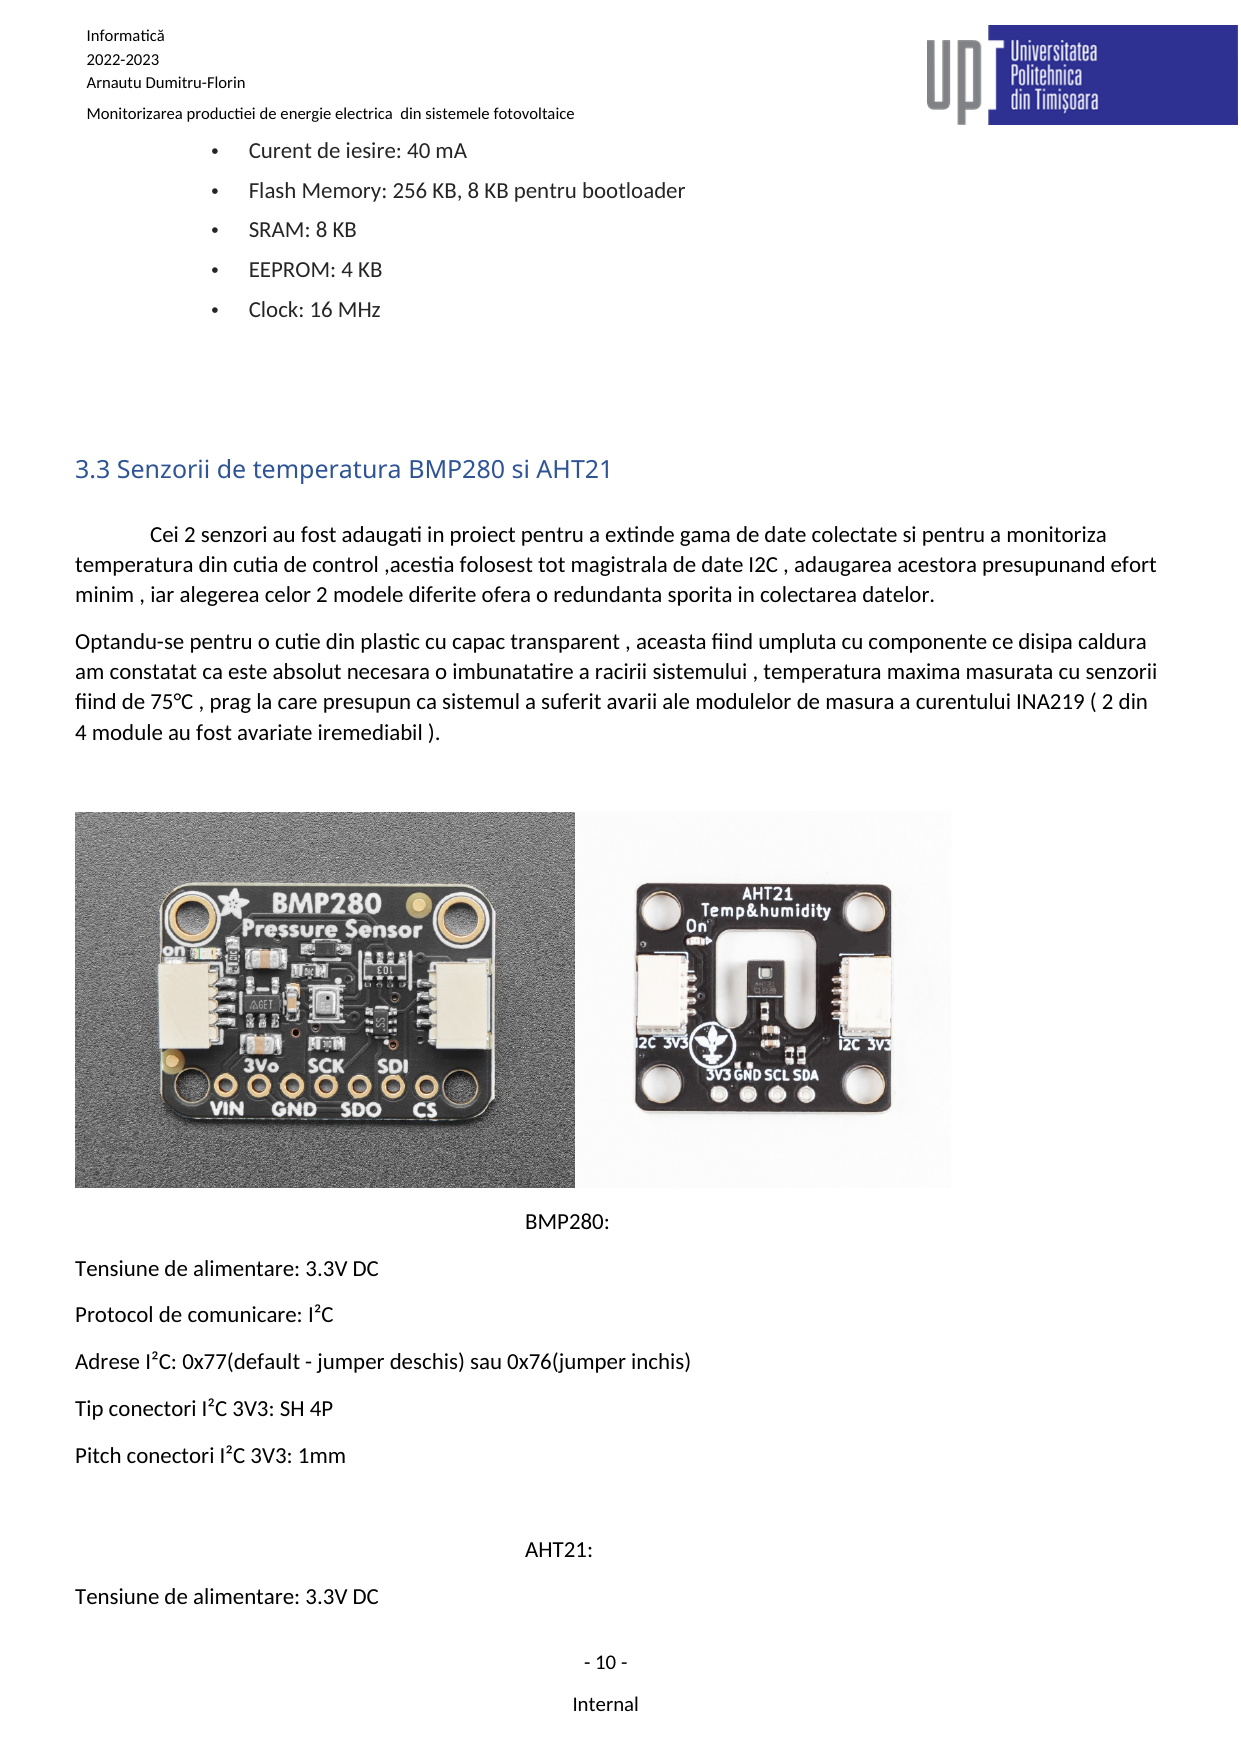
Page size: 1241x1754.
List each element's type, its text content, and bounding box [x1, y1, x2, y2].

text Optandu-se pentru o cutie din plastic cu capac transparent , aceasta fiind umpluta cu componente ce disipa caldura am constatat ca este absolut necesara o imbunatatire a racirii sistemului , temperatura maxima masurata cu senzorii fiind de 75°C , prag la care presupun ca sistemul a suferit avarii ale modulelor de masura a curentului INA219 ( 2 din 4 module au fost avariate iremediabil ). [75, 627, 1165, 746]
text BMP280: [451, 1207, 1165, 1235]
list Flash Memory: 256 KB, 8 KB pentru bootloader [211, 176, 1048, 204]
text Tensiune de alimentare: 3.3V DC [75, 1582, 1165, 1610]
text Tensiune de alimentare: 3.3V DC [75, 1254, 1165, 1282]
list Clock: 16 MHz [211, 295, 1048, 323]
list SRAM: 8 KB [211, 216, 1048, 244]
picture [927, 25, 1238, 125]
text Protocol de comunicare: I²C [75, 1301, 1165, 1329]
text Pitch conectori I²C 3V3: 1mm [75, 1441, 1165, 1469]
text Tip conectori I²C 3V3: SH 4P [75, 1394, 1165, 1422]
picture [75, 811, 952, 1188]
subtitle 3.3 Senzorii de temperatura BMP280 si AHT21 [75, 452, 1165, 486]
text AHT21: [451, 1535, 1165, 1563]
text Adrese I²C: 0x77(default - jumper deschis) sau 0x76(jumper inchis) [75, 1347, 1165, 1376]
list Curent de iesire: 40 mA [211, 136, 1048, 164]
text Cei 2 senzori au fost adaugati in proiect pentru a extinde gama de date colectate si pentru a monitoriza temperatura din cutia de control ,acestia folosest tot magistrala de date I2C , adaugarea acestora presupunand efort minim , iar alegerea celor 2 modele diferite ofera o redundanta sporita in colectarea datelor. [75, 520, 1165, 608]
list EEPROM: 4 KB [211, 255, 1048, 283]
